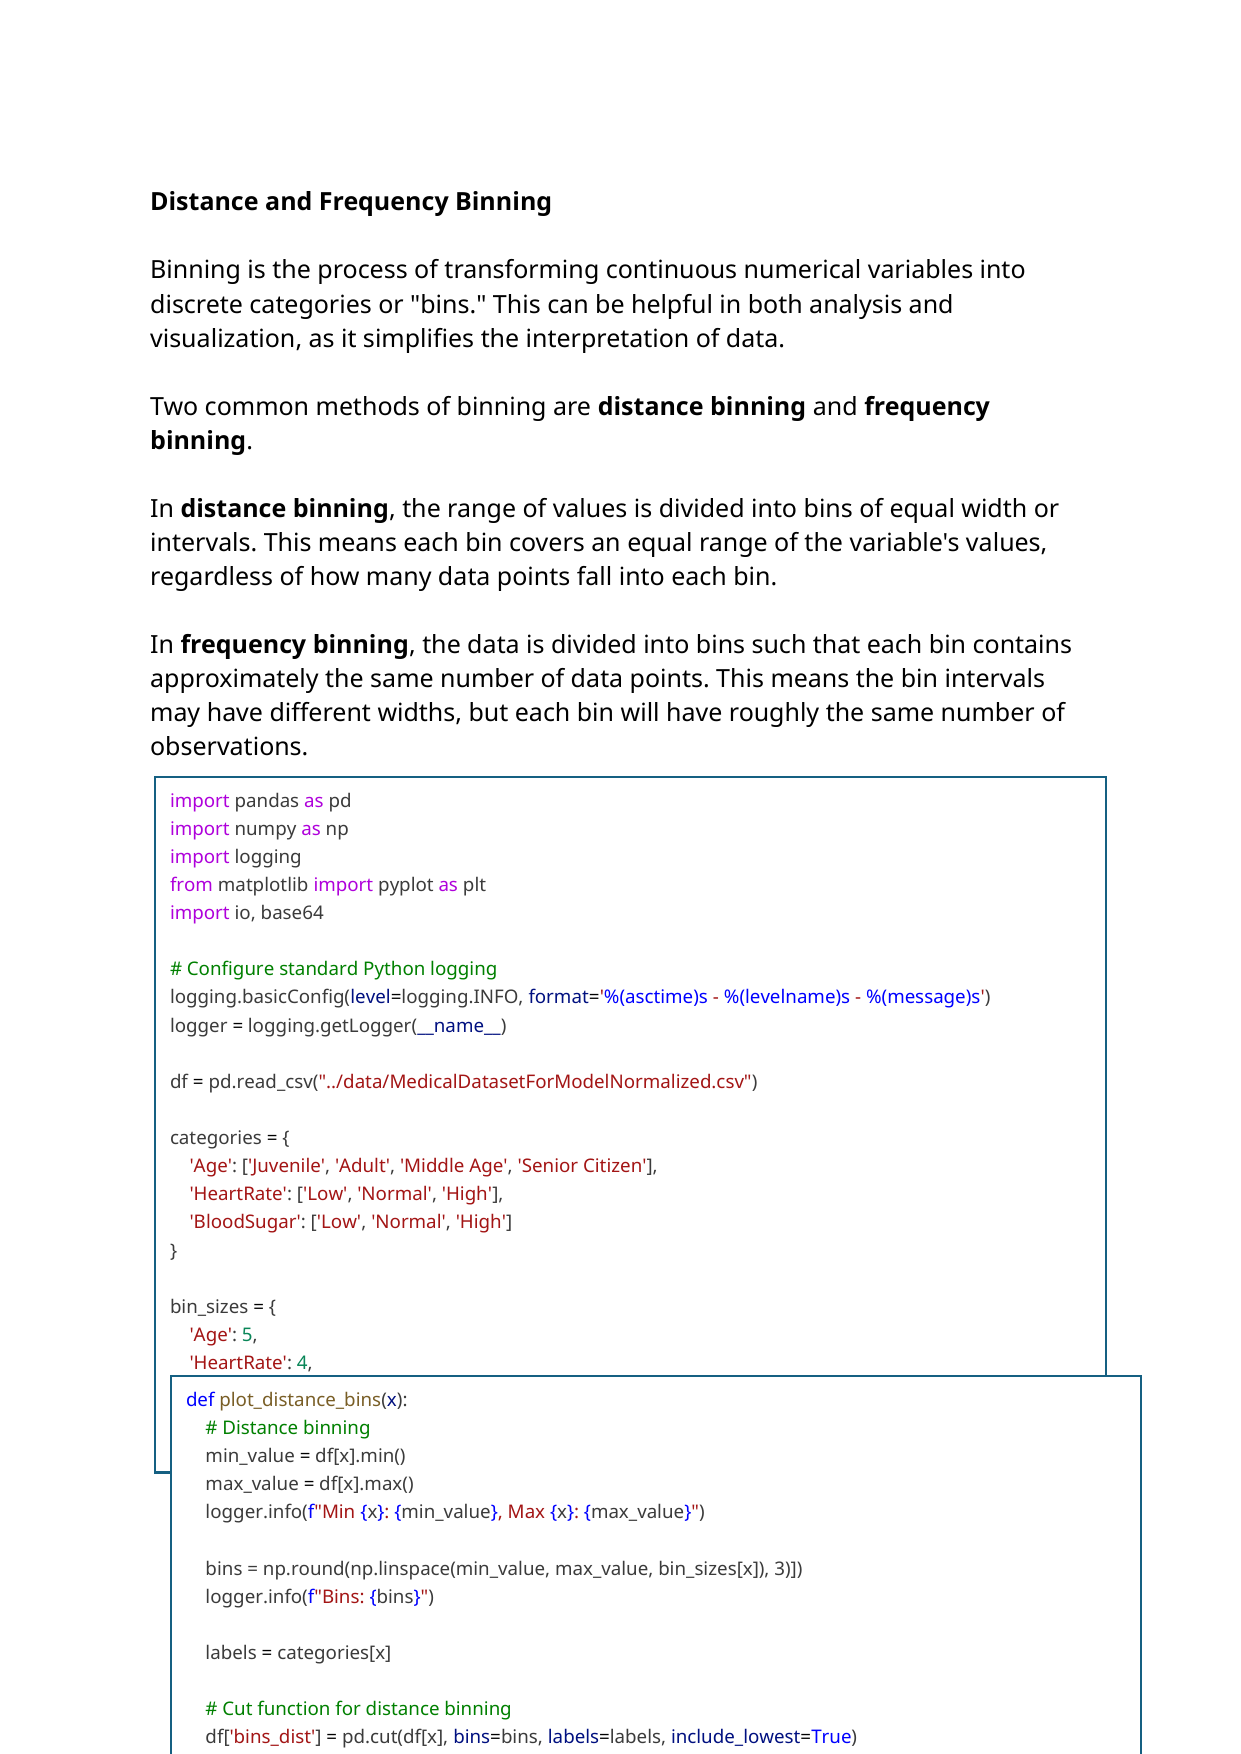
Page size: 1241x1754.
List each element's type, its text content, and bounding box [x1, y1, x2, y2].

text In distance binning, the range of values is divided into bins of equal width or intervals. This means each bin covers an equal range of the variable's values, regardless of how many data points fall into each bin. [150, 491, 1090, 593]
text In frequency binning, the data is divided into bins such that each bin contains approximately the same number of data points. This means the bin intervals may have different widths, but each bin will have roughly the same number of observations. [150, 627, 1090, 763]
text Binning is the process of transforming continuous numerical variables into discrete categories or "bins." This can be helpful in both analysis and visualization, as it simplifies the interpretation of data. [150, 252, 1090, 354]
text Two common methods of binning are distance binning and frequency binning. [150, 388, 1090, 457]
text Distance and Frequency Binning [150, 184, 1090, 218]
